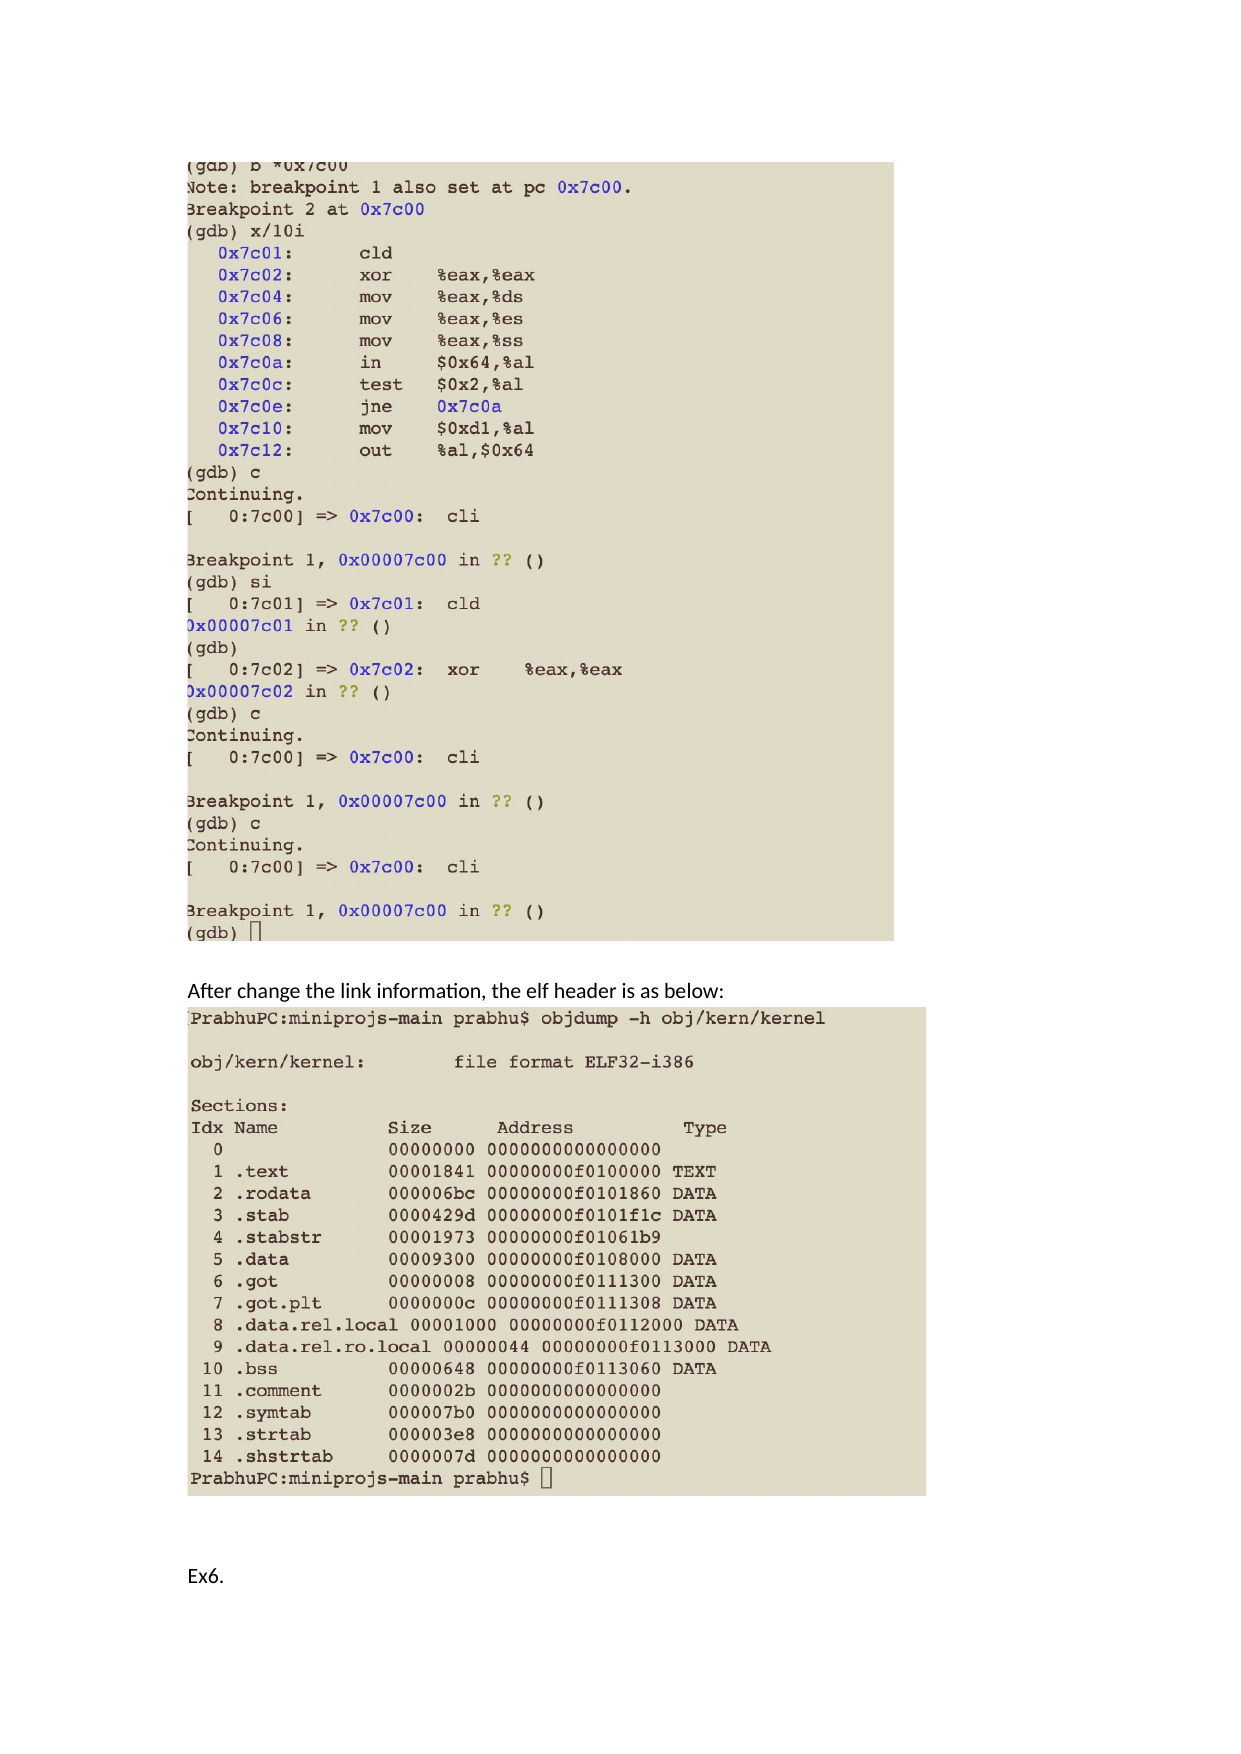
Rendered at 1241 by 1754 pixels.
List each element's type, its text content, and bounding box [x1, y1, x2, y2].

text Ex6. [187, 1559, 1053, 1592]
text After change the link information, the elf header is as below: [187, 974, 1053, 1007]
picture [187, 162, 894, 941]
picture [187, 1007, 927, 1496]
